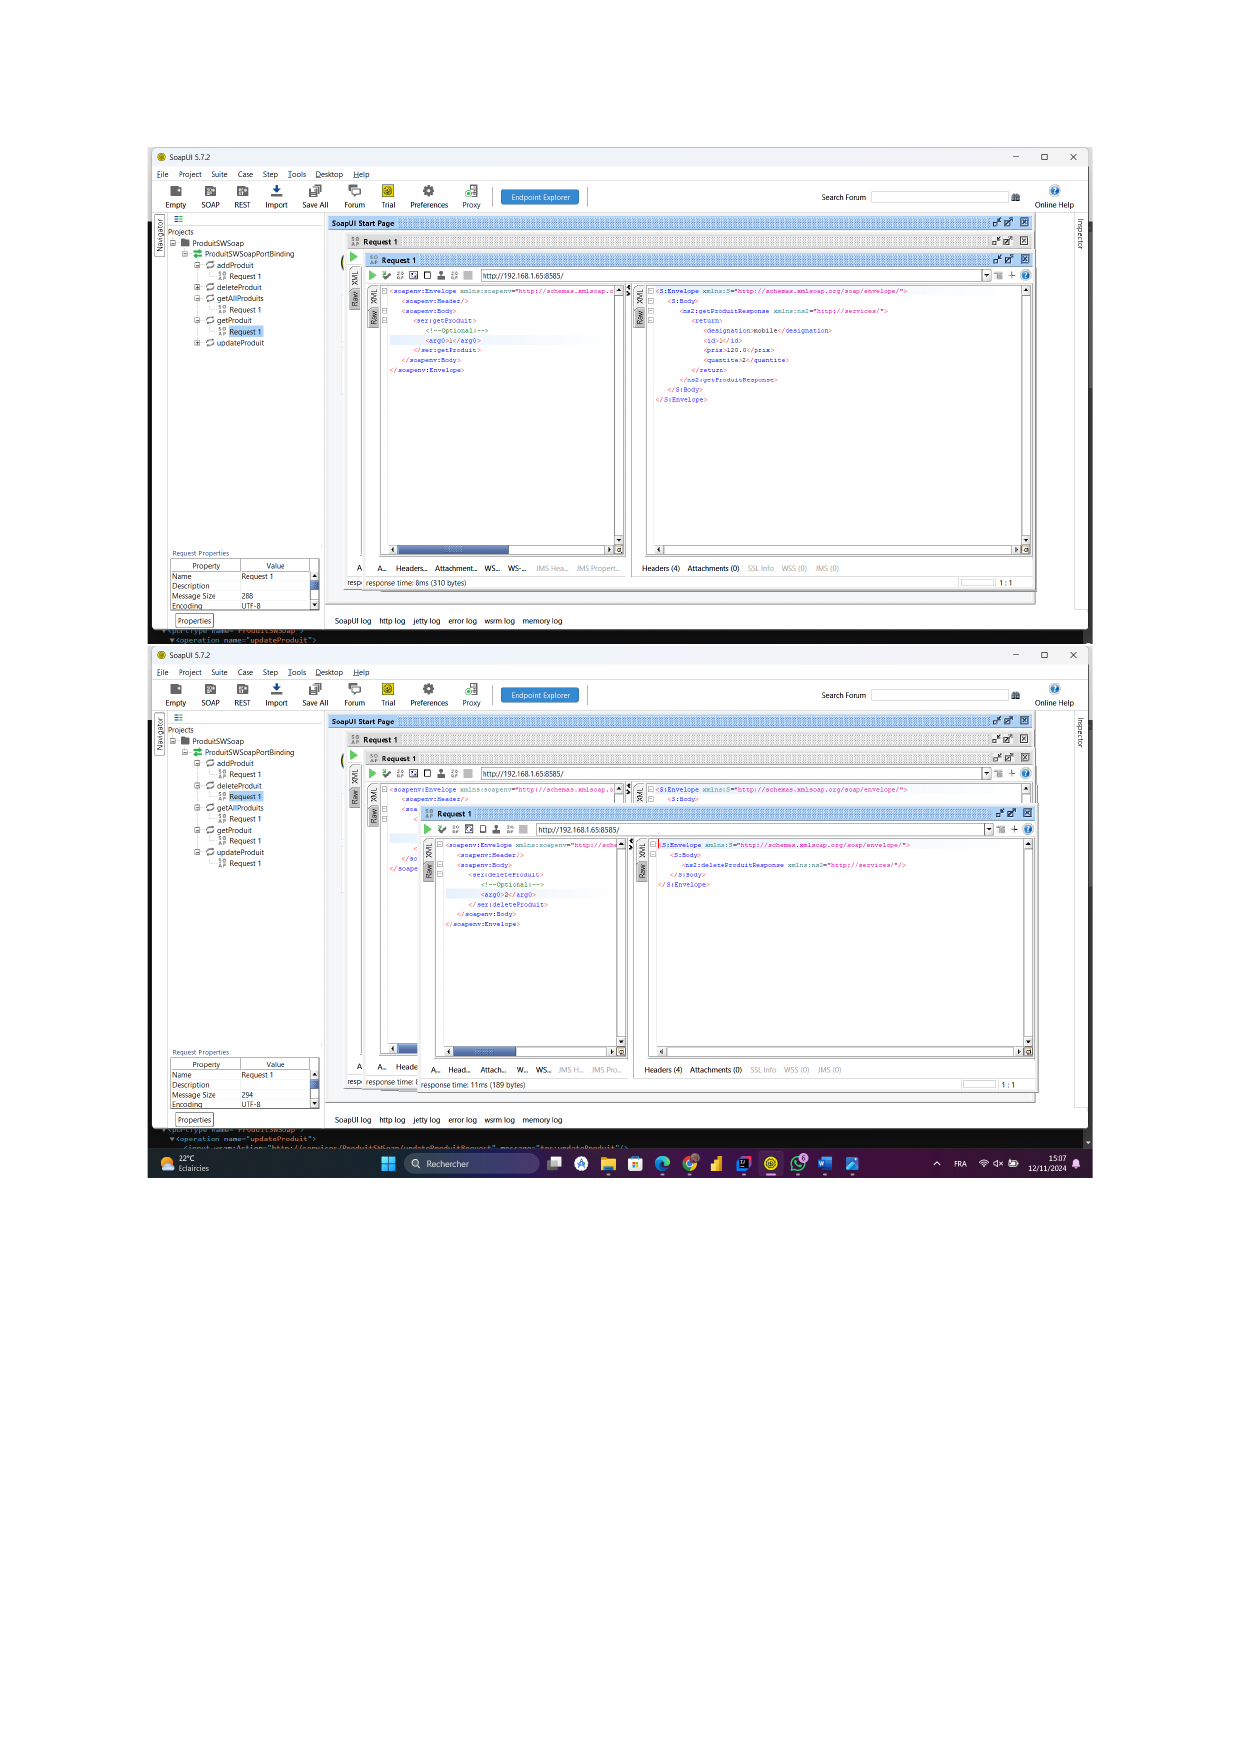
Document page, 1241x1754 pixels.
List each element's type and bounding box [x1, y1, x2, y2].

picture [147, 646, 1093, 1178]
picture [147, 147, 1093, 644]
